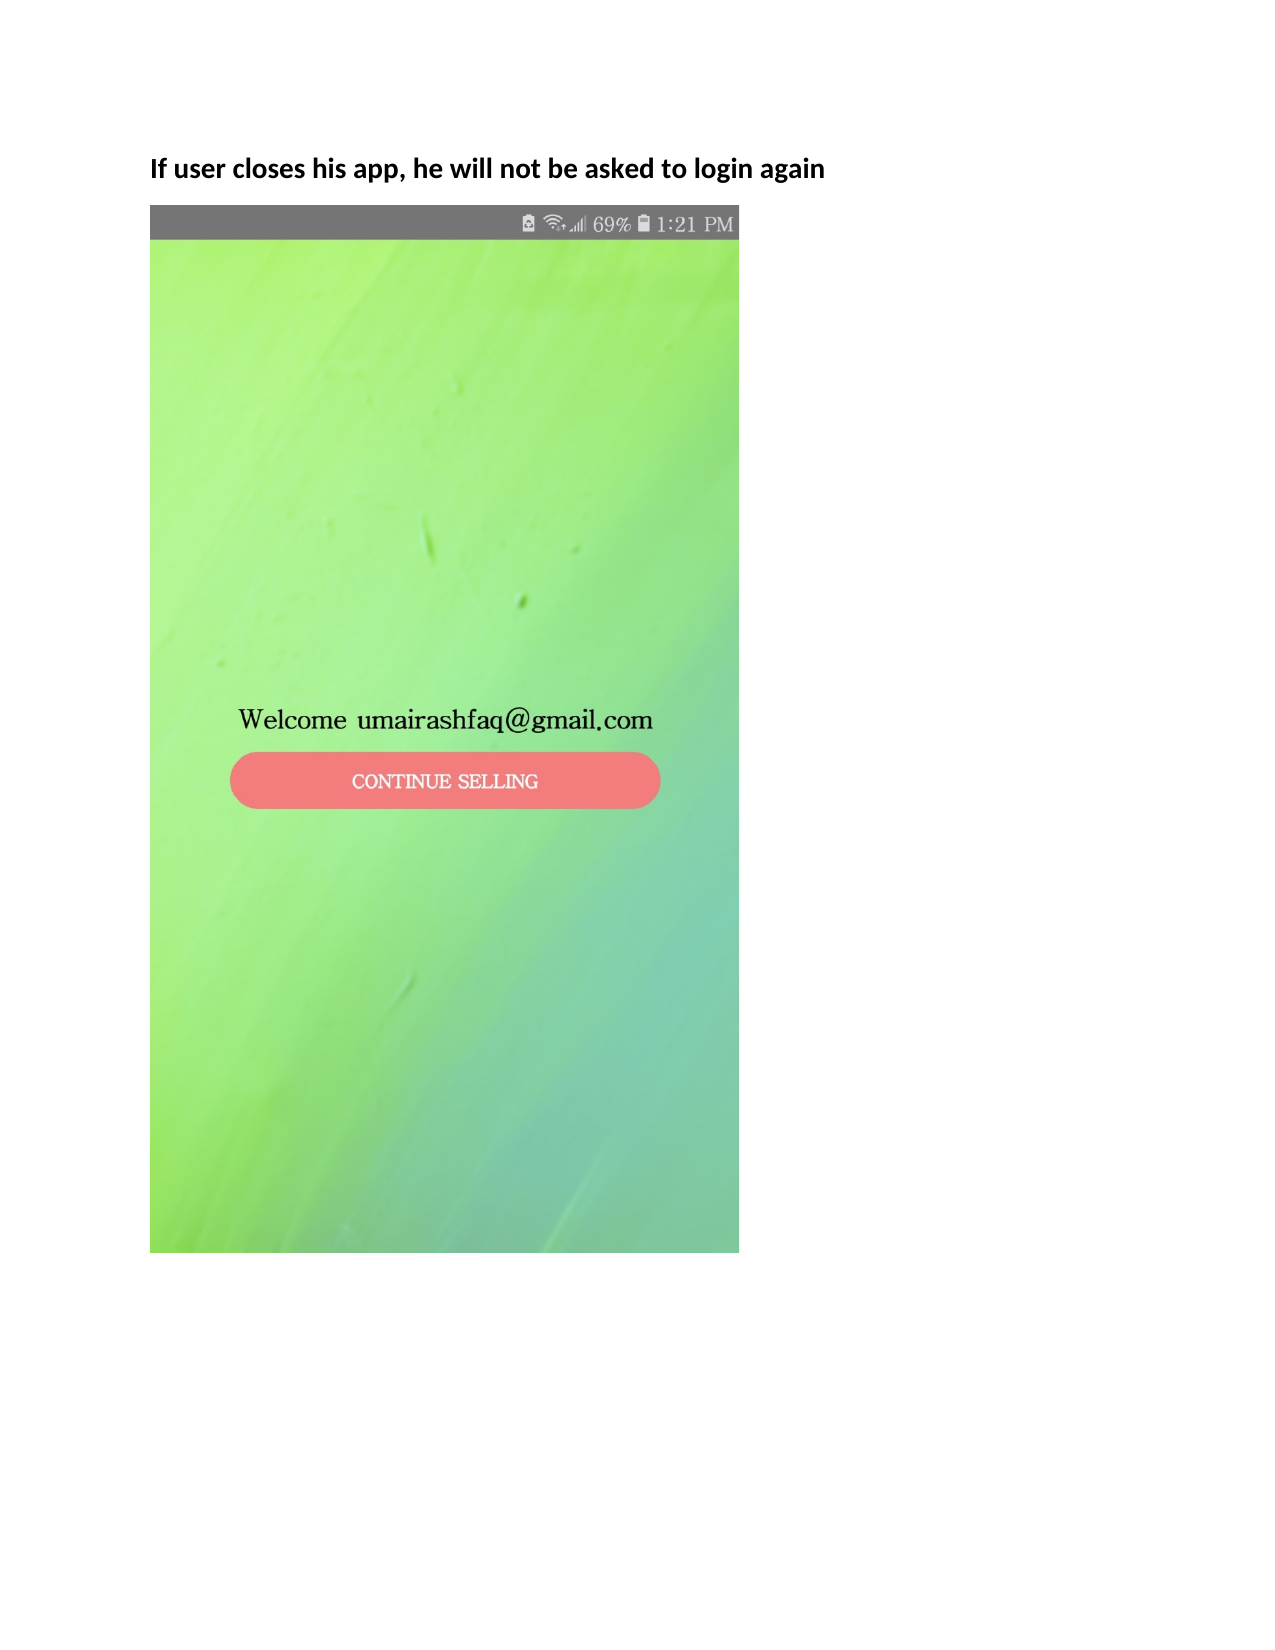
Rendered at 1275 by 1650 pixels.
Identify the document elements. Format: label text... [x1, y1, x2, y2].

picture [150, 205, 740, 1253]
text If user closes his app, he will not be asked to login again [150, 150, 1125, 186]
